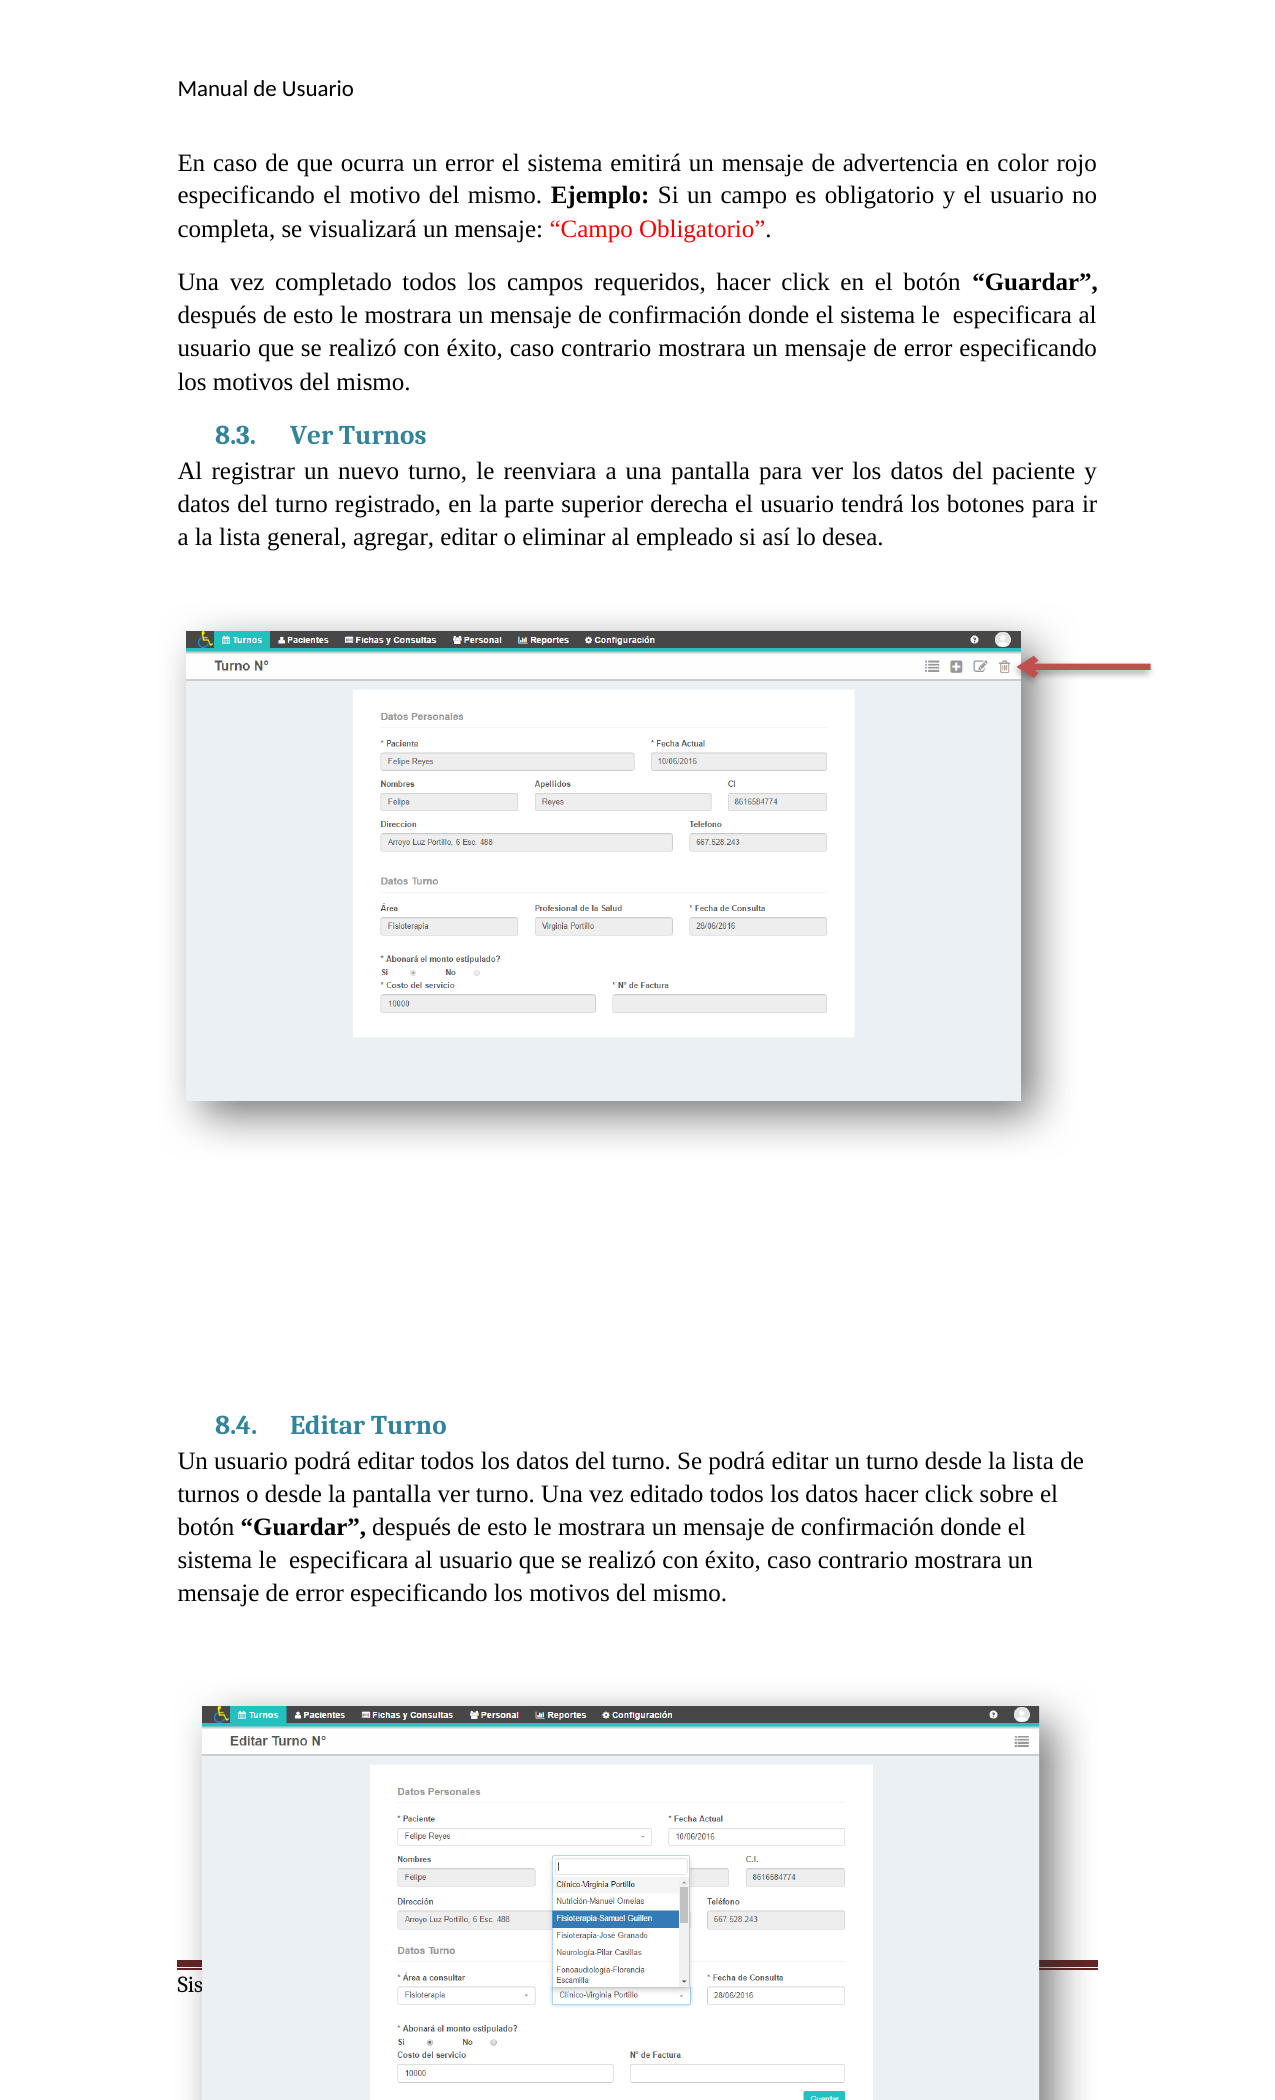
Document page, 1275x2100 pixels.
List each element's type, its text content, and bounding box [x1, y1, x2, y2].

subtitle Ver Turnos [215, 420, 1098, 452]
picture [202, 1706, 1040, 2100]
picture [186, 631, 1021, 1101]
text Una vez completado todos los campos requeridos, hacer click en el botón “Guardar”, después de esto le mostrara un mensaje de confirmación donde el sistema le especificara al usuario que se realizó con éxito, caso contrario mostrara un mensaje de error especificando los motivos del mismo. [177, 267, 1098, 395]
text Al registrar un nuevo turno, le reenviara a una pantalla para ver los datos del paciente y datos del turno registrado, en la parte superior derecha el usuario tendrá los botones para ir a la lista general, agregar, editar o eliminar al empleado si así lo desea. [177, 456, 1098, 551]
text Un usuario podrá editar todos los datos del turno. Se podrá editar un turno desde la lista de turnos o desde la pantalla ver turno. Una vez editado todos los datos hacer click sobre el botón “Guardar”, después de esto le mostrara un mensaje de confirmación donde el sistema le especificara al usuario que se realizó con éxito, caso contrario mostrara un mensaje de error especificando los motivos del mismo. [177, 1446, 1098, 1607]
subtitle Editar Turno [215, 1410, 1098, 1441]
text En caso de que ocurra un error el sistema emitirá un mensaje de advertencia en color rojo especificando el motivo del mismo. Ejemplo: Si un campo es obligatorio y el usuario no completa, se visualizará un mensaje: “Campo Obligatorio”. [177, 148, 1098, 242]
